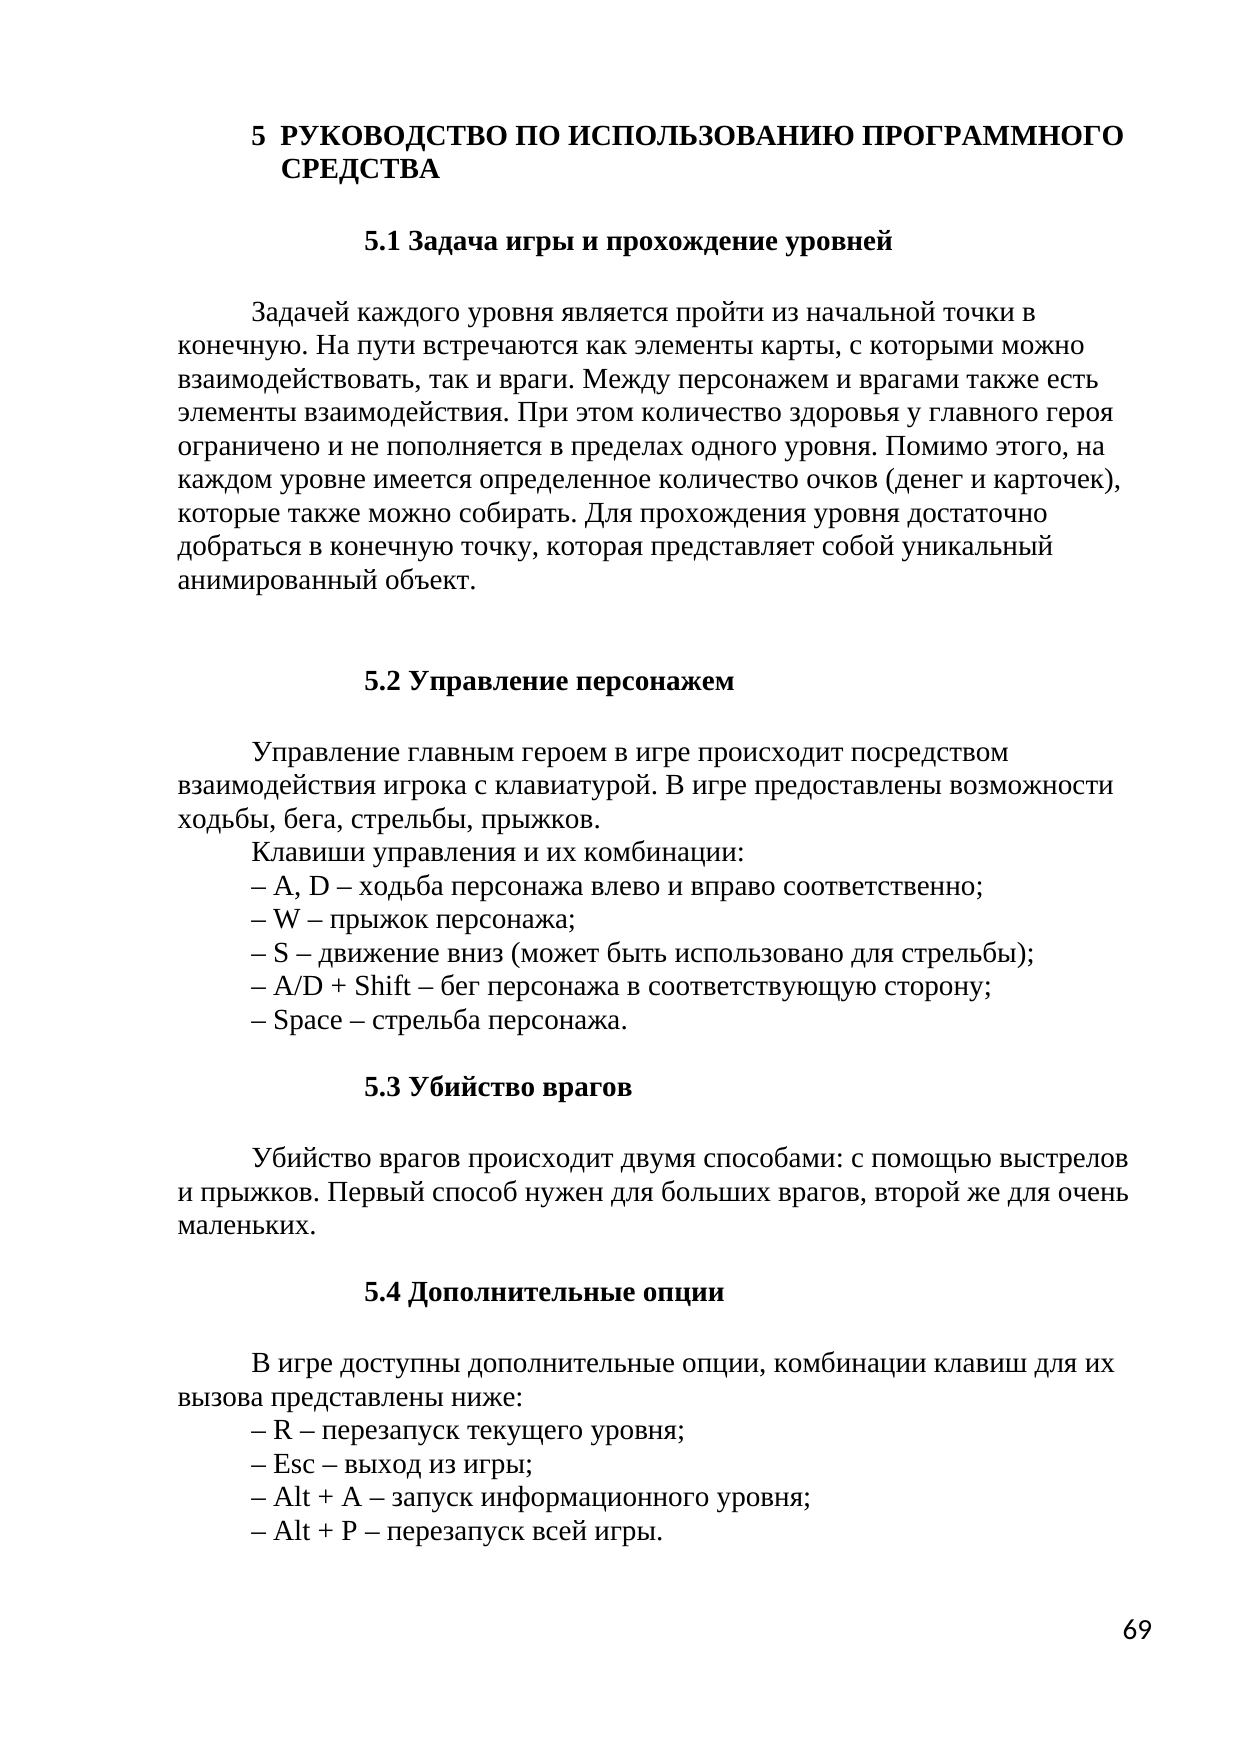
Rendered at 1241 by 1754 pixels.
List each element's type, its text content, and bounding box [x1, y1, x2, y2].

subtitle Задача игры и прохождение уровней [290, 223, 1152, 256]
list A, D – ходьба персонажа влево и вправо соответственно; [177, 868, 1152, 901]
text В игре доступны дополнительные опции, комбинации клавиш для их вызова представлены ниже: [177, 1345, 1152, 1412]
list Alt + P – перезапуск всей игры. [177, 1513, 1152, 1547]
subtitle Дополнительные опции [290, 1274, 1152, 1308]
list Esc – выход из игры; [177, 1446, 1152, 1479]
list A/D + Shift – бег персонажа в соответствующую сторону; [177, 968, 1152, 1002]
subtitle Убийство врагов [290, 1069, 1152, 1103]
list S – движение вниз (может быть использовано для стрельбы); [177, 935, 1152, 968]
list Space – стрельба персонажа. [177, 1002, 1152, 1036]
text Клавиши управления и их комбинации: [177, 834, 1152, 868]
list R – перезапуск текущего уровня; [177, 1412, 1152, 1446]
subtitle Управление персонажем [290, 663, 1152, 696]
text Управление главным героем в игре происходит посредством взаимодействия игрока с клавиатурой. В игре предоставлены возможности ходьбы, бега, стрельбы, прыжков. [177, 734, 1152, 834]
text Задачей каждого уровня является пройти из начальной точки в конечную. На пути встречаются как элементы карты, с которыми можно взаимодействовать, так и враги. Между персонажем и врагами также есть элементы взаимодействия. При этом количество здоровья у главного героя ограничено и не пополняется в пределах одного уровня. Помимо этого, на каждом уровне имеется определенное количество очков (денег и карточек), которые также можно собирать. Для прохождения уровня достаточно добраться в конечную точку, которая представляет собой уникальный анимированный объект. [177, 294, 1152, 596]
list W – прыжок персонажа; [177, 901, 1152, 935]
subtitle Руководство по использованию программного средства [251, 118, 1152, 185]
list Alt + A – запуск информационного уровня; [177, 1479, 1152, 1513]
text Убийство врагов происходит двумя способами: с помощью выстрелов и прыжков. Первый способ нужен для больших врагов, второй же для очень маленьких. [177, 1140, 1152, 1241]
